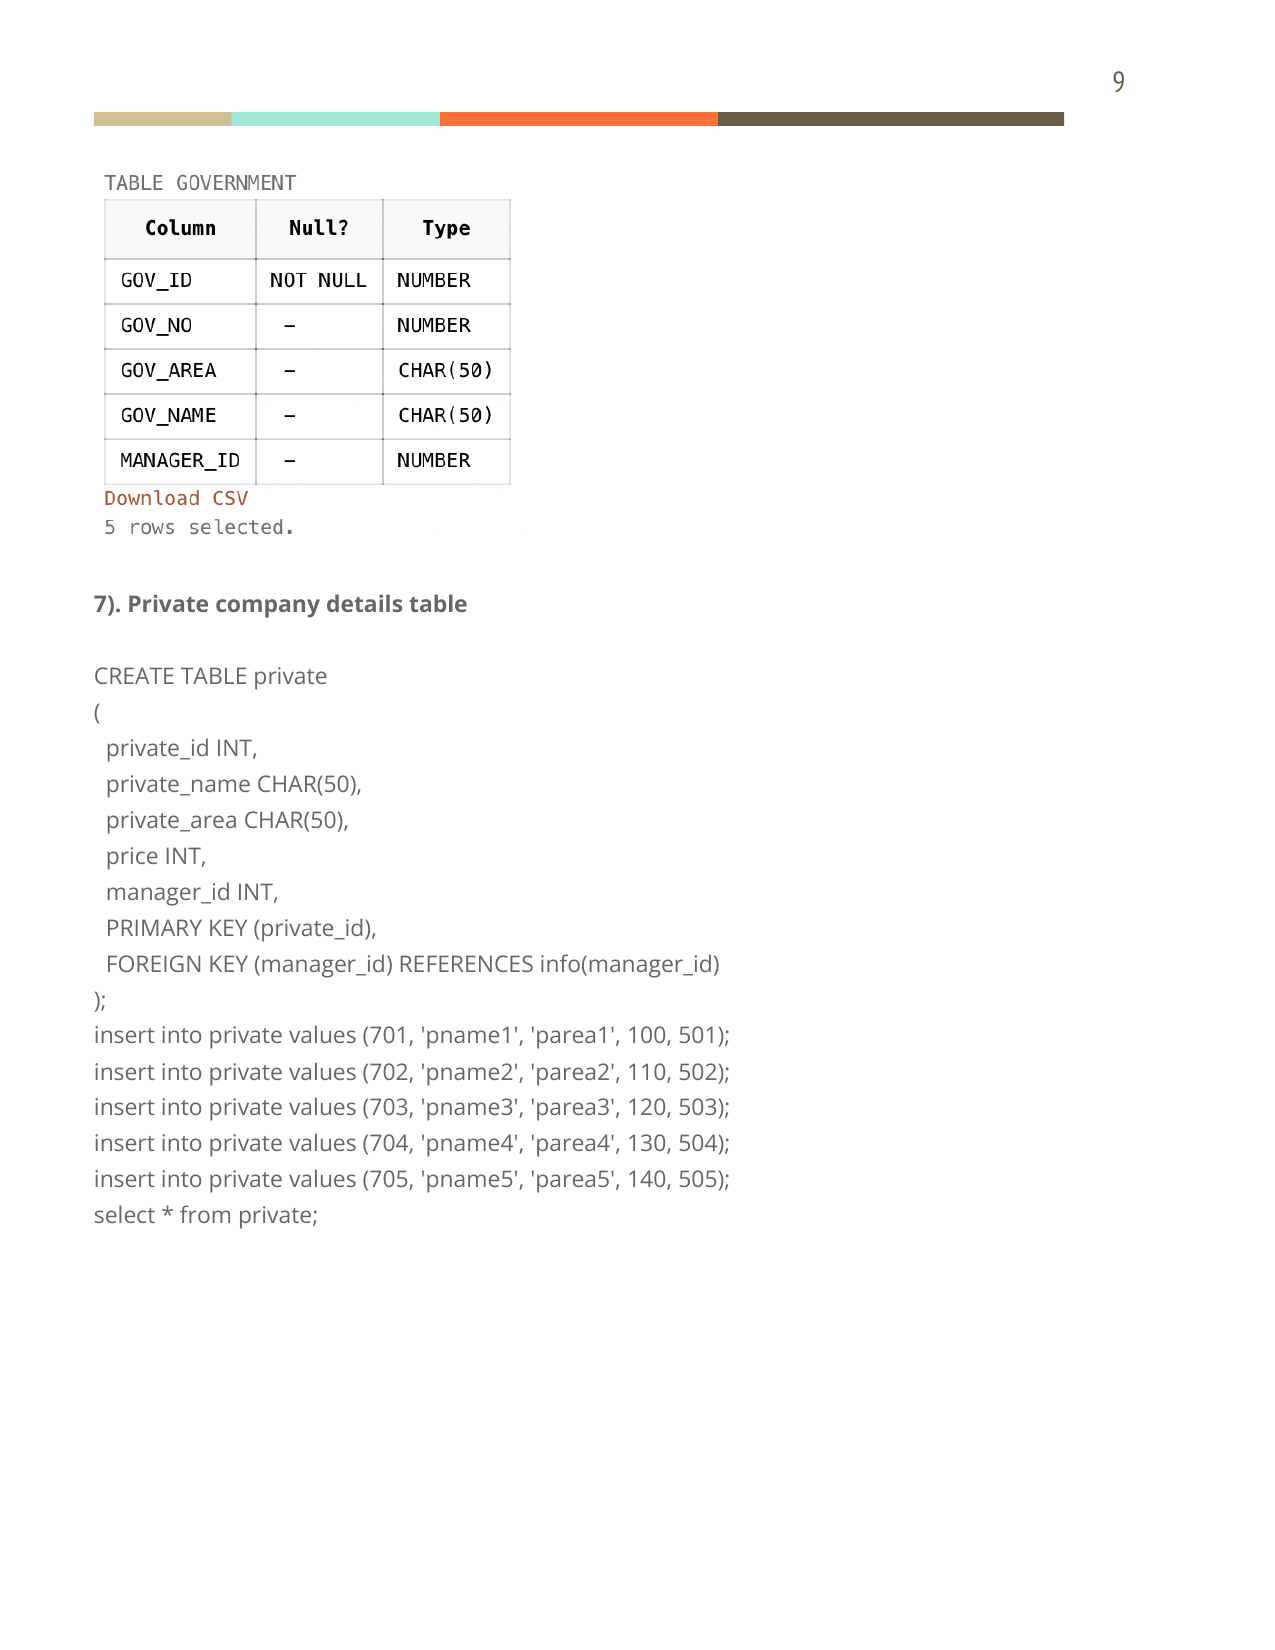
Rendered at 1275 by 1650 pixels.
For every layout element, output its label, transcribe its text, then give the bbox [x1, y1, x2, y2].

text ( [94, 696, 1125, 727]
text PRIMARY KEY (private_id), [94, 912, 1125, 943]
text price INT, [94, 840, 1125, 871]
text FOREIGN KEY (manager_id) REFERENCES info(manager_id) [94, 948, 1125, 979]
text insert into private values (703, 'pname3', 'parea3', 120, 503); [94, 1091, 1125, 1123]
text insert into private values (701, 'pname1', 'parea1', 100, 501); [94, 1019, 1125, 1051]
text CREATE TABLE private [94, 660, 1125, 691]
text insert into private values (702, 'pname2', 'parea2', 110, 502); [94, 1055, 1125, 1087]
text insert into private values (705, 'pname5', 'parea5', 140, 505); [94, 1163, 1125, 1194]
text ); [94, 983, 1125, 1015]
picture [93, 112, 1065, 126]
text insert into private values (704, 'pname4', 'parea4', 130, 504); [94, 1127, 1125, 1158]
text select * from private; [94, 1199, 1125, 1230]
text private_area CHAR(50), [94, 804, 1125, 835]
text 7). Private company details table [94, 588, 1125, 619]
text private_id INT, [94, 732, 1125, 763]
picture [93, 164, 550, 548]
text manager_id INT, [94, 876, 1125, 907]
text private_name CHAR(50), [94, 768, 1125, 799]
